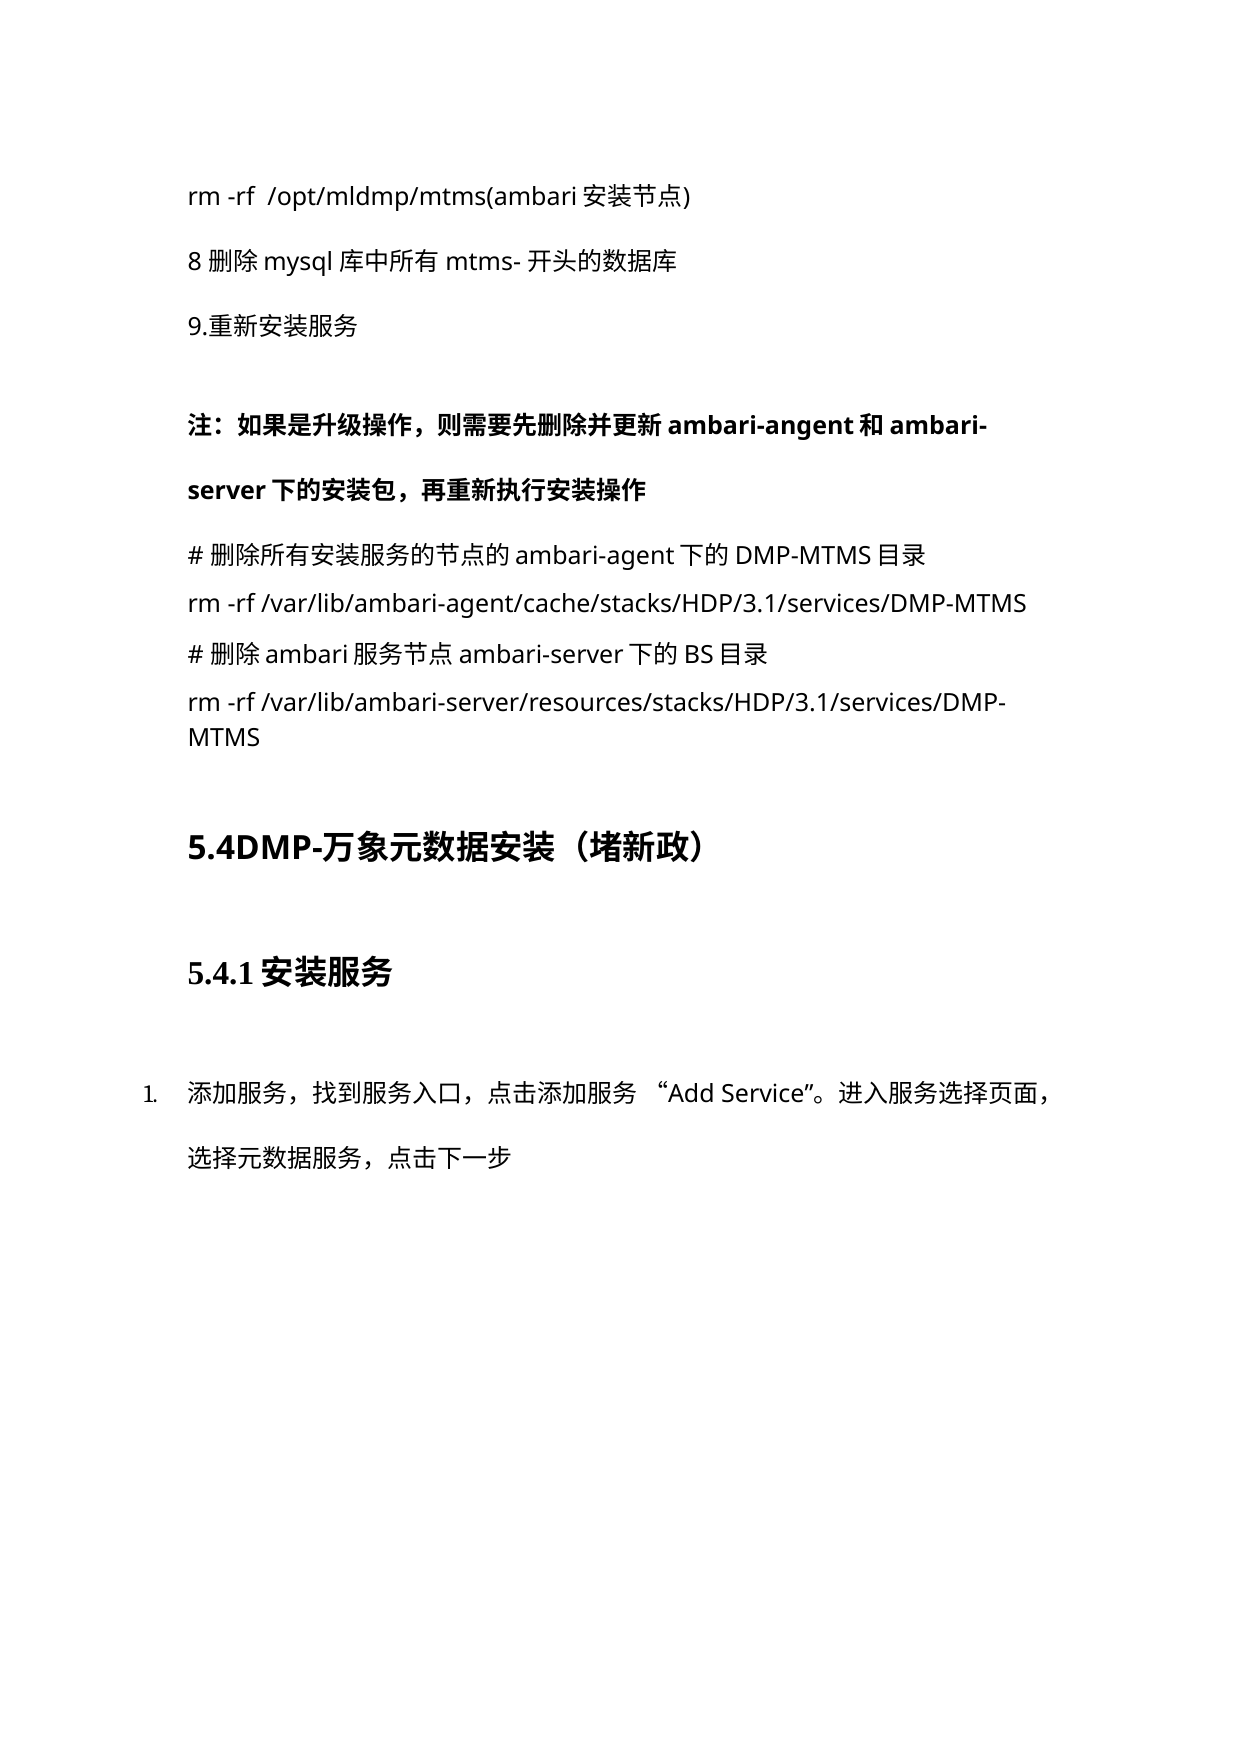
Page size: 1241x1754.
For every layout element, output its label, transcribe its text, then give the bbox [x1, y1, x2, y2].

text 注：如果是升级操作，则需要先删除并更新ambari-angent和ambari-server下的安装包，再重新执行安装操作 [187, 391, 1053, 521]
text # 删除所有安装服务的节点的ambari-agent下的DMP-MTMS目录 [187, 521, 1053, 586]
text rm -rf /var/lib/ambari-agent/cache/stacks/HDP/3.1/services/DMP-MTMS [187, 586, 1053, 620]
text # 删除ambari服务节点ambari-server下的BS目录 [187, 620, 1053, 685]
list 添加服务，找到服务入口，点击添加服务 “Add Service”。进入服务选择页面，选择元数据服务，点击下一步 [143, 1059, 1053, 1189]
text rm -rf /var/lib/ambari-server/resources/stacks/HDP/3.1/services/DMP-MTMS [187, 685, 1053, 753]
subtitle 5.4DMP-万象元数据安装（堵新政） [187, 814, 1053, 879]
text rm -rf /opt/mldmp/mtms(ambari安装节点) [187, 162, 1053, 227]
text 9.重新安装服务 [187, 292, 1053, 357]
text 8 删除mysql 库中所有 mtms- 开头的数据库 [187, 227, 1053, 292]
subtitle 5.4.1安装服务 [187, 939, 1053, 1004]
